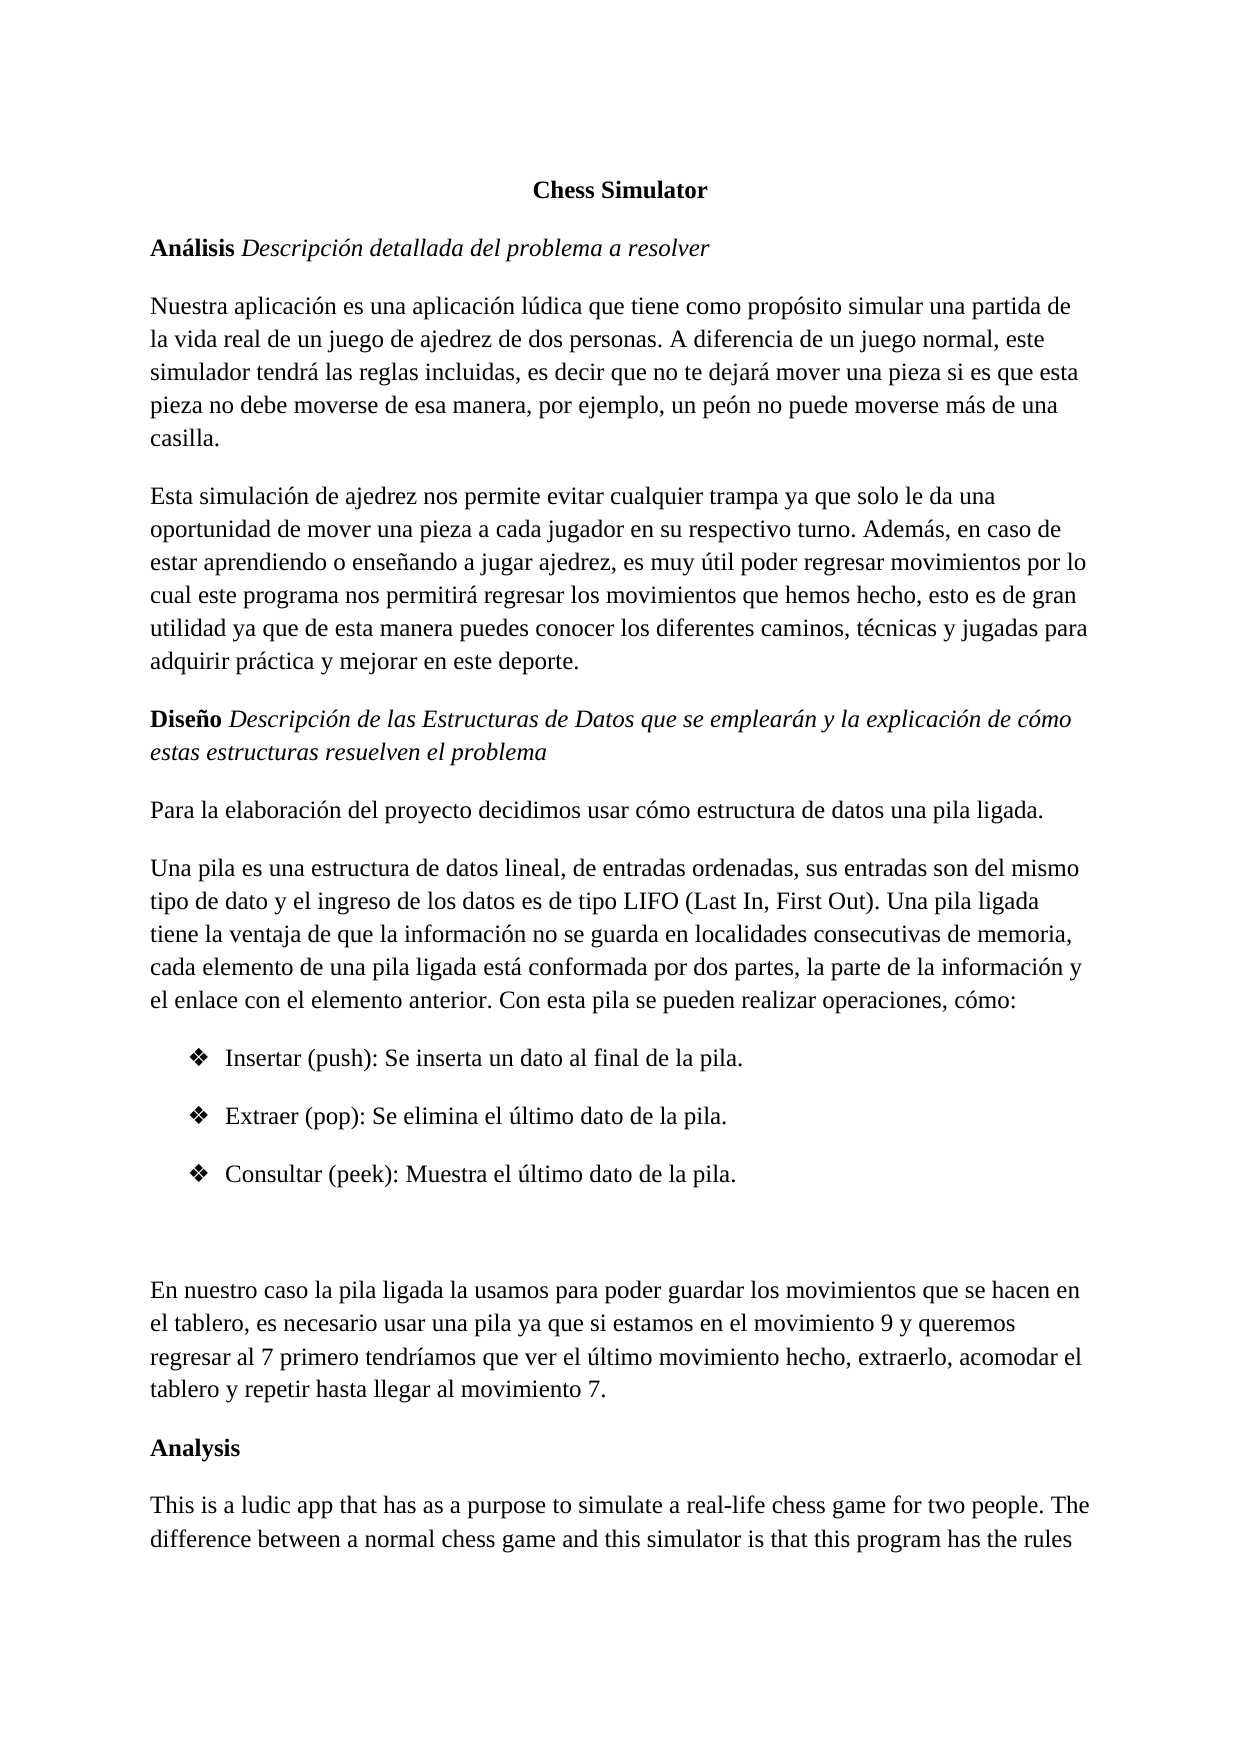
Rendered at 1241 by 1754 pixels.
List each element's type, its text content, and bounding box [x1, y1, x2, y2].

text Chess Simulator [150, 175, 1090, 204]
text Análisis Descripción detallada del problema a resolver [150, 233, 1090, 262]
text Diseño Descripción de las Estructuras de Datos que se emplearán y la explicación de cómo estas estructuras resuelven el problema [150, 704, 1090, 766]
list Extraer (pop): Se elimina el último dato de la pila. [187, 1101, 1090, 1130]
text Esta simulación de ajedrez nos permite evitar cualquier trampa ya que solo le da una oportunidad de mover una pieza a cada jugador en su respectivo turno. Además, en caso de estar aprendiendo o enseñando a jugar ajedrez, es muy útil poder regresar movimientos por lo cual este programa nos permitirá regresar los movimientos que hemos hecho, esto es de gran utilidad ya que de esta manera puedes conocer los diferentes caminos, técnicas y jugadas para adquirir práctica y mejorar en este deporte. [150, 481, 1090, 675]
text Una pila es una estructura de datos lineal, de entradas ordenadas, sus entradas son del mismo tipo de dato y el ingreso de los datos es de tipo LIFO (Last In, First Out). Una pila ligada tiene la ventaja de que la información no se guarda en localidades consecutivas de memoria, cada elemento de una pila ligada está conformada por dos partes, la parte de la información y el enlace con el elemento anterior. Con esta pila se pueden realizar operaciones, cómo: [150, 853, 1090, 1014]
text Nuestra aplicación es una aplicación lúdica que tiene como propósito simular una partida de la vida real de un juego de ajedrez de dos personas. A diferencia de un juego normal, este simulador tendrá las reglas incluidas, es decir que no te dejará mover una pieza si es que esta pieza no debe moverse de esa manera, por ejemplo, un peón no puede moverse más de una casilla. [150, 291, 1090, 452]
text Para la elaboración del proyecto decidimos usar cómo estructura de datos una pila ligada. [150, 795, 1090, 824]
text Analysis [150, 1433, 1090, 1461]
list Insertar (push): Se inserta un dato al final de la pila. [187, 1043, 1090, 1072]
text En nuestro caso la pila ligada la usamos para poder guardar los movimientos que se hacen en el tablero, es necesario usar una pila ya que si estamos en el movimiento 9 y queremos regresar al 7 primero tendríamos que ver el último movimiento hecho, extraerlo, acomodar el tablero y repetir hasta llegar al movimiento 7. [150, 1276, 1090, 1403]
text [150, 1491, 1090, 1552]
list Consultar (peek): Muestra el último dato de la pila. [187, 1159, 1090, 1188]
